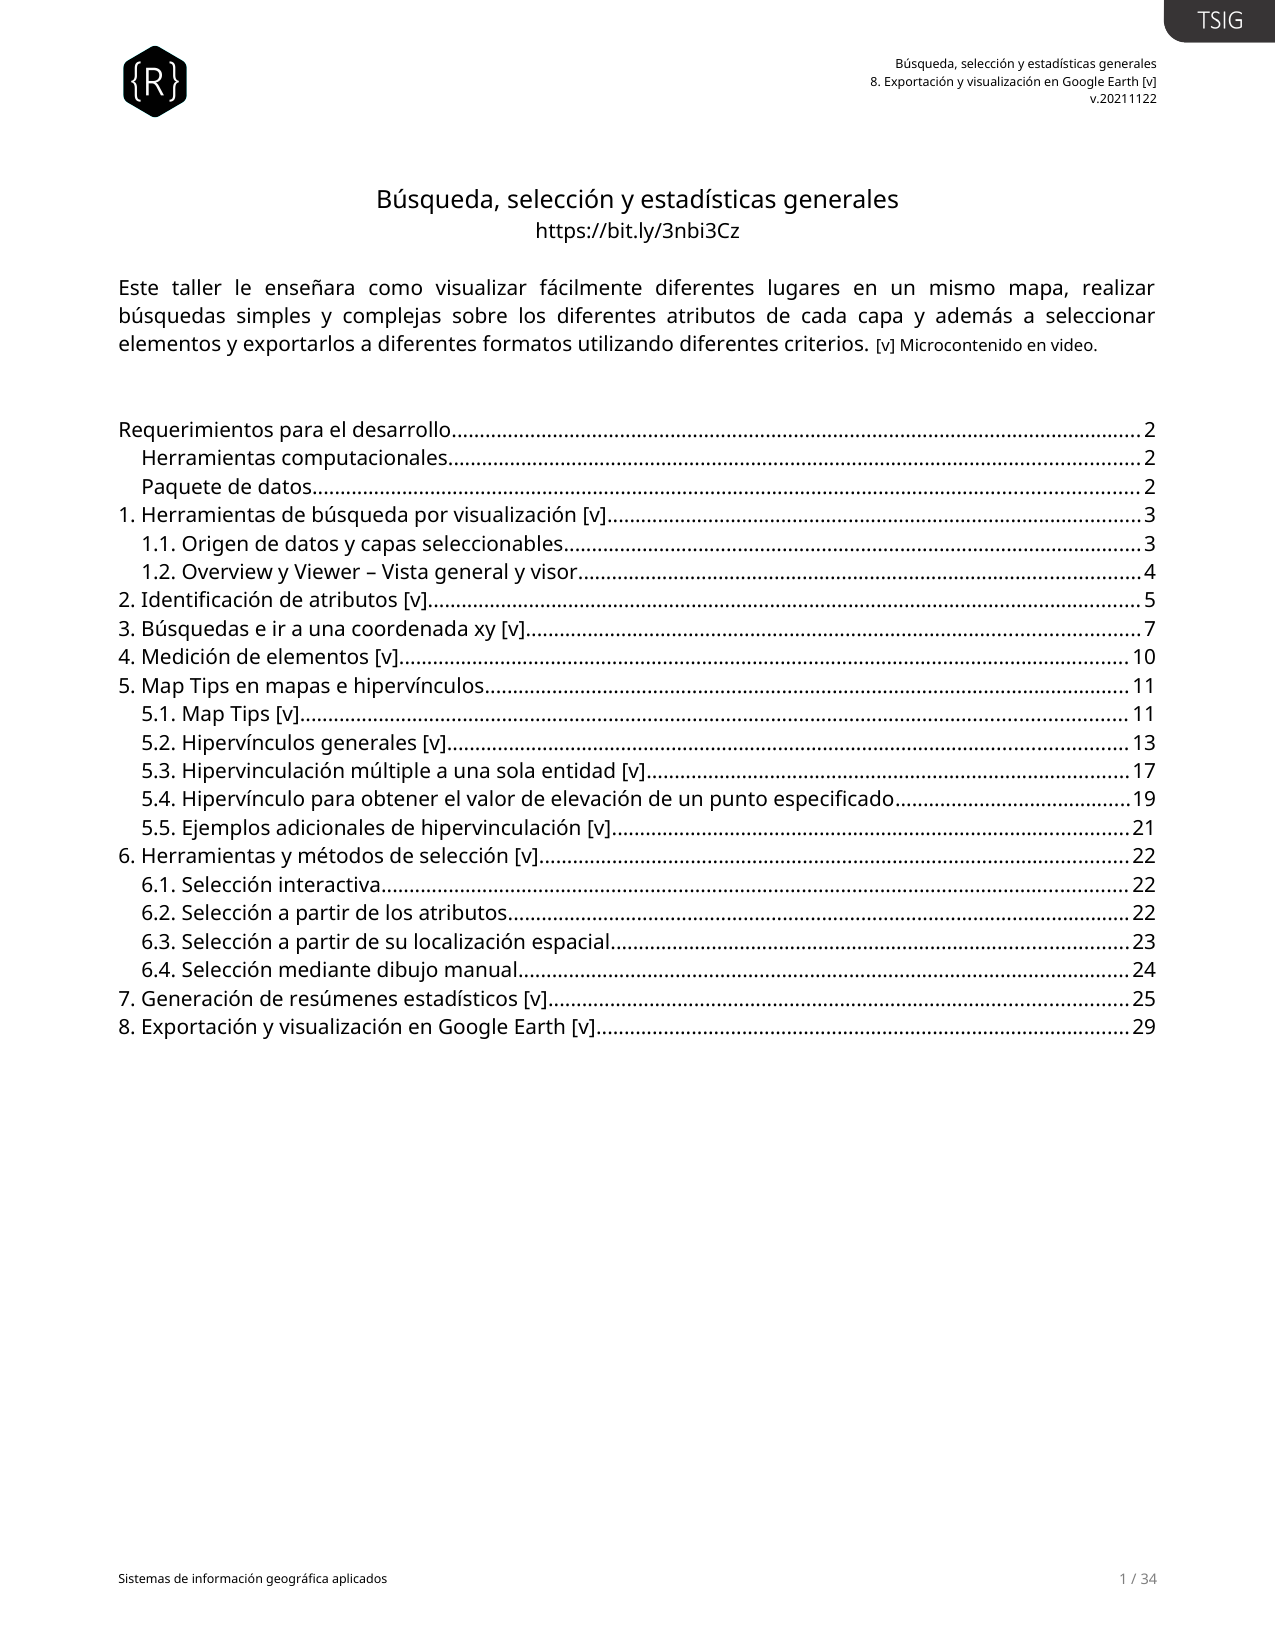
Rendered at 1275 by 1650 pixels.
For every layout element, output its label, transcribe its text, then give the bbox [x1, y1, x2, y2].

text 4. Medición de elementos [v] 10 [118, 642, 1157, 671]
text 7. Generación de resúmenes estadísticos [v] 25 [118, 984, 1157, 1012]
picture [1163, 0, 1275, 43]
text 5.1. Map Tips [v] 11 [141, 699, 1157, 728]
text 5.5. Ejemplos adicionales de hipervinculación [v] 21 [612, 813, 1157, 841]
text 6. Herramientas y métodos de selección [v] 22 [118, 841, 1157, 870]
text 5.4. Hipervínculo para obtener el valor de elevación de un punto especificado 19 [141, 784, 1157, 813]
text Este taller le enseñara como visualizar fácilmente diferentes lugares en un mismo mapa, realizar búsquedas simples y complejas sobre los diferentes atributos de cada capa y además a seleccionar elementos y exportarlos a diferentes formatos utilizando diferentes criterios. [v] Microcontenido en video. [118, 329, 1157, 358]
text 6.3. Selección a partir de su localización espacial 23 [141, 927, 1157, 955]
text 6.2. Selección a partir de los atributos 22 [141, 898, 1157, 927]
text 5.2. Hipervínculos generales [v] 13 [141, 728, 1157, 756]
text https://bit.ly/3nbi3Cz [118, 216, 1157, 244]
text 2. Identificación de atributos [v] 5 [118, 586, 1157, 614]
text 5. Map Tips en mapas e hipervínculos 11 [118, 671, 1157, 699]
text 6.1. Selección interactiva 22 [141, 870, 1157, 898]
picture [118, 44, 192, 119]
text 6.4. Selección mediante dibujo manual 24 [141, 955, 1157, 984]
text 8. Exportación y visualización en Google Earth [v] 29 [118, 1012, 1157, 1041]
text Búsqueda, selección y estadísticas generales [118, 182, 1157, 216]
text 1.2. Overview y Viewer – Vista general y visor 4 [578, 557, 1157, 586]
text 1.1. Origen de datos y capas seleccionables 3 [563, 529, 1157, 557]
text Herramientas computacionales 2 [141, 443, 1157, 472]
text Paquete de datos 2 [141, 472, 1157, 500]
text 3. Búsquedas e ir a una coordenada xy [v] 7 [118, 614, 1157, 642]
text Requerimientos para el desarrollo 2 [118, 415, 1157, 443]
text 5.3. Hipervinculación múltiple a una sola entidad [v] 17 [646, 756, 1157, 784]
text 1. Herramientas de búsqueda por visualización [v] 3 [118, 500, 1157, 529]
